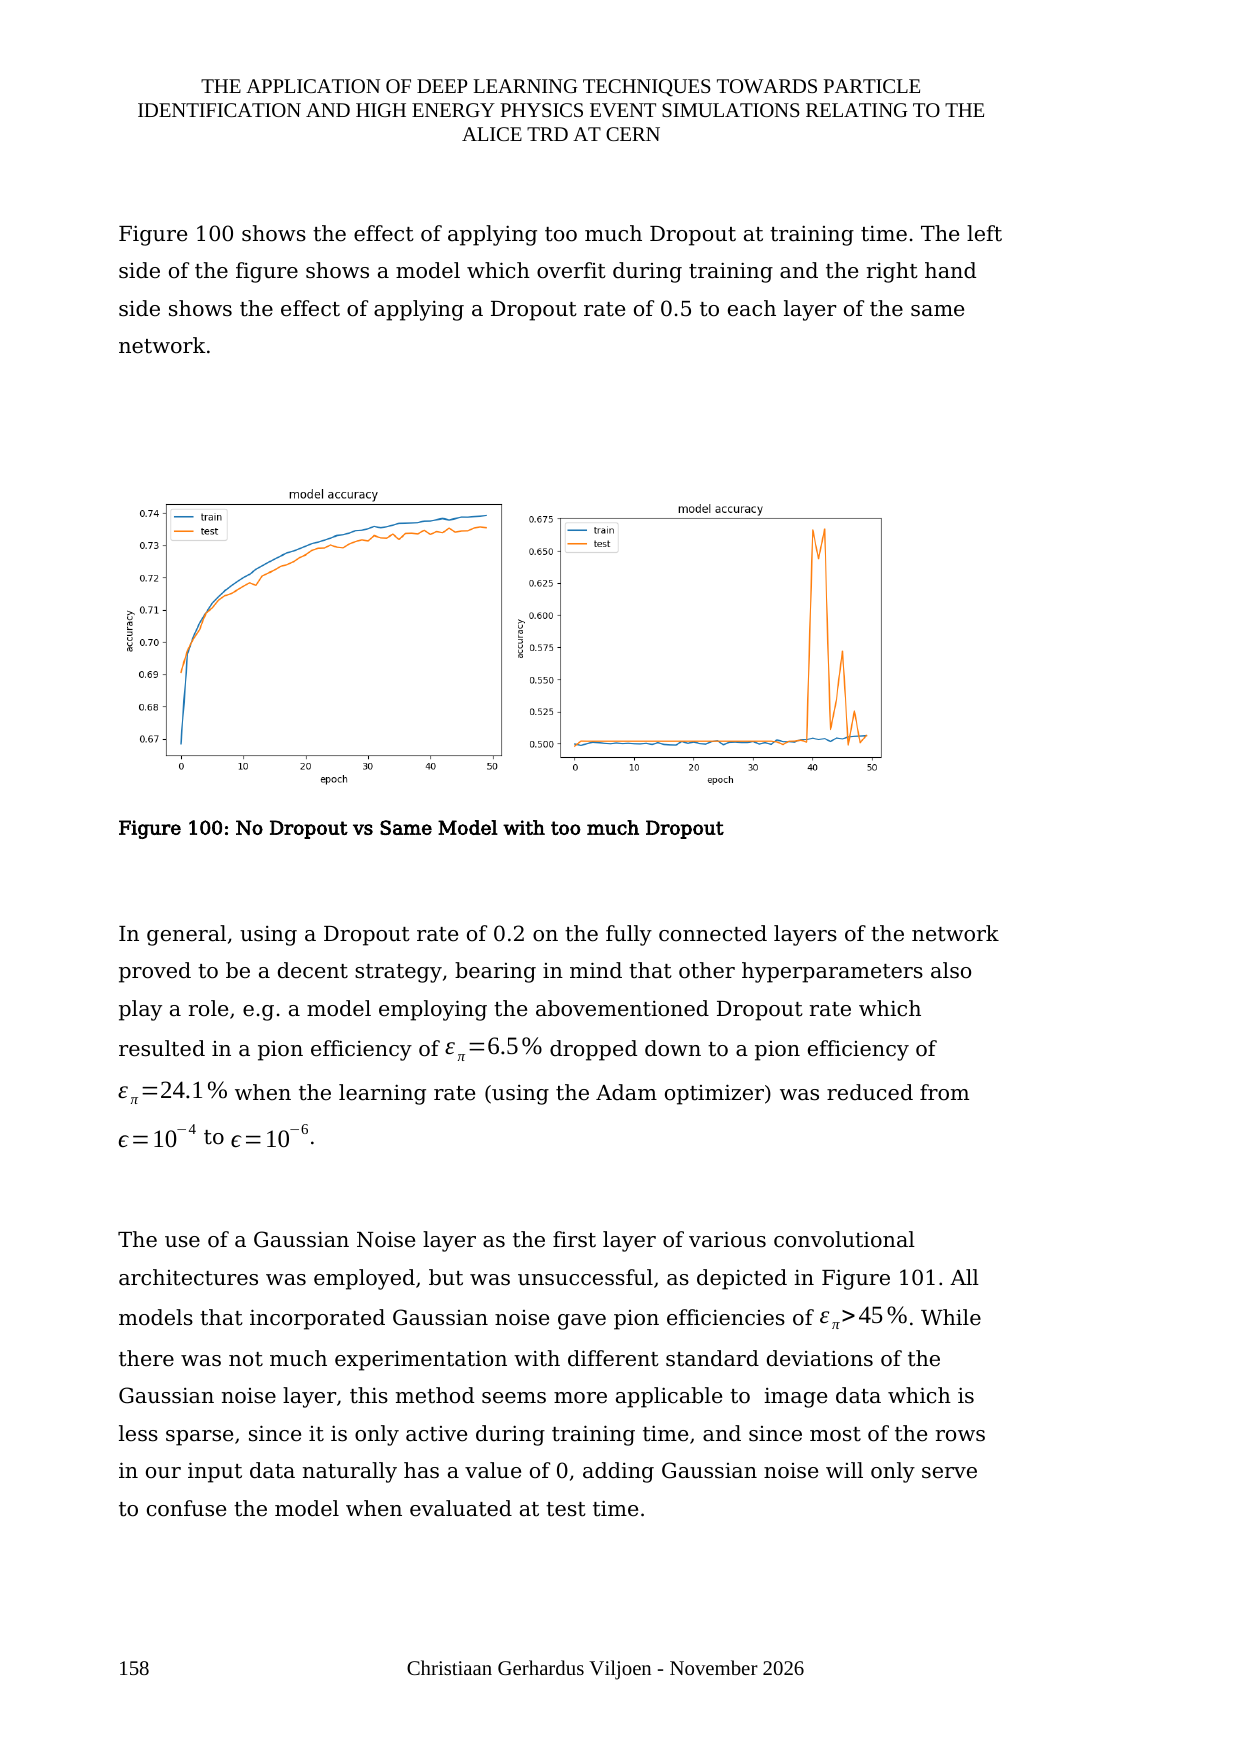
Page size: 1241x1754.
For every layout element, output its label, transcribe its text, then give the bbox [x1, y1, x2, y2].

text In general, using a Dropout rate of 0.2 on the fully connected layers of the network proved to be a decent strategy, bearing in mind that other hyperparameters also play a role, e.g. a model employing the abovementioned Dropout rate which resulted in a pion efficiency of dropped down to a pion efficiency of when the learning rate (using the Adam optimizer) was reduced from to . [118, 920, 1004, 1152]
picture [118, 483, 888, 791]
